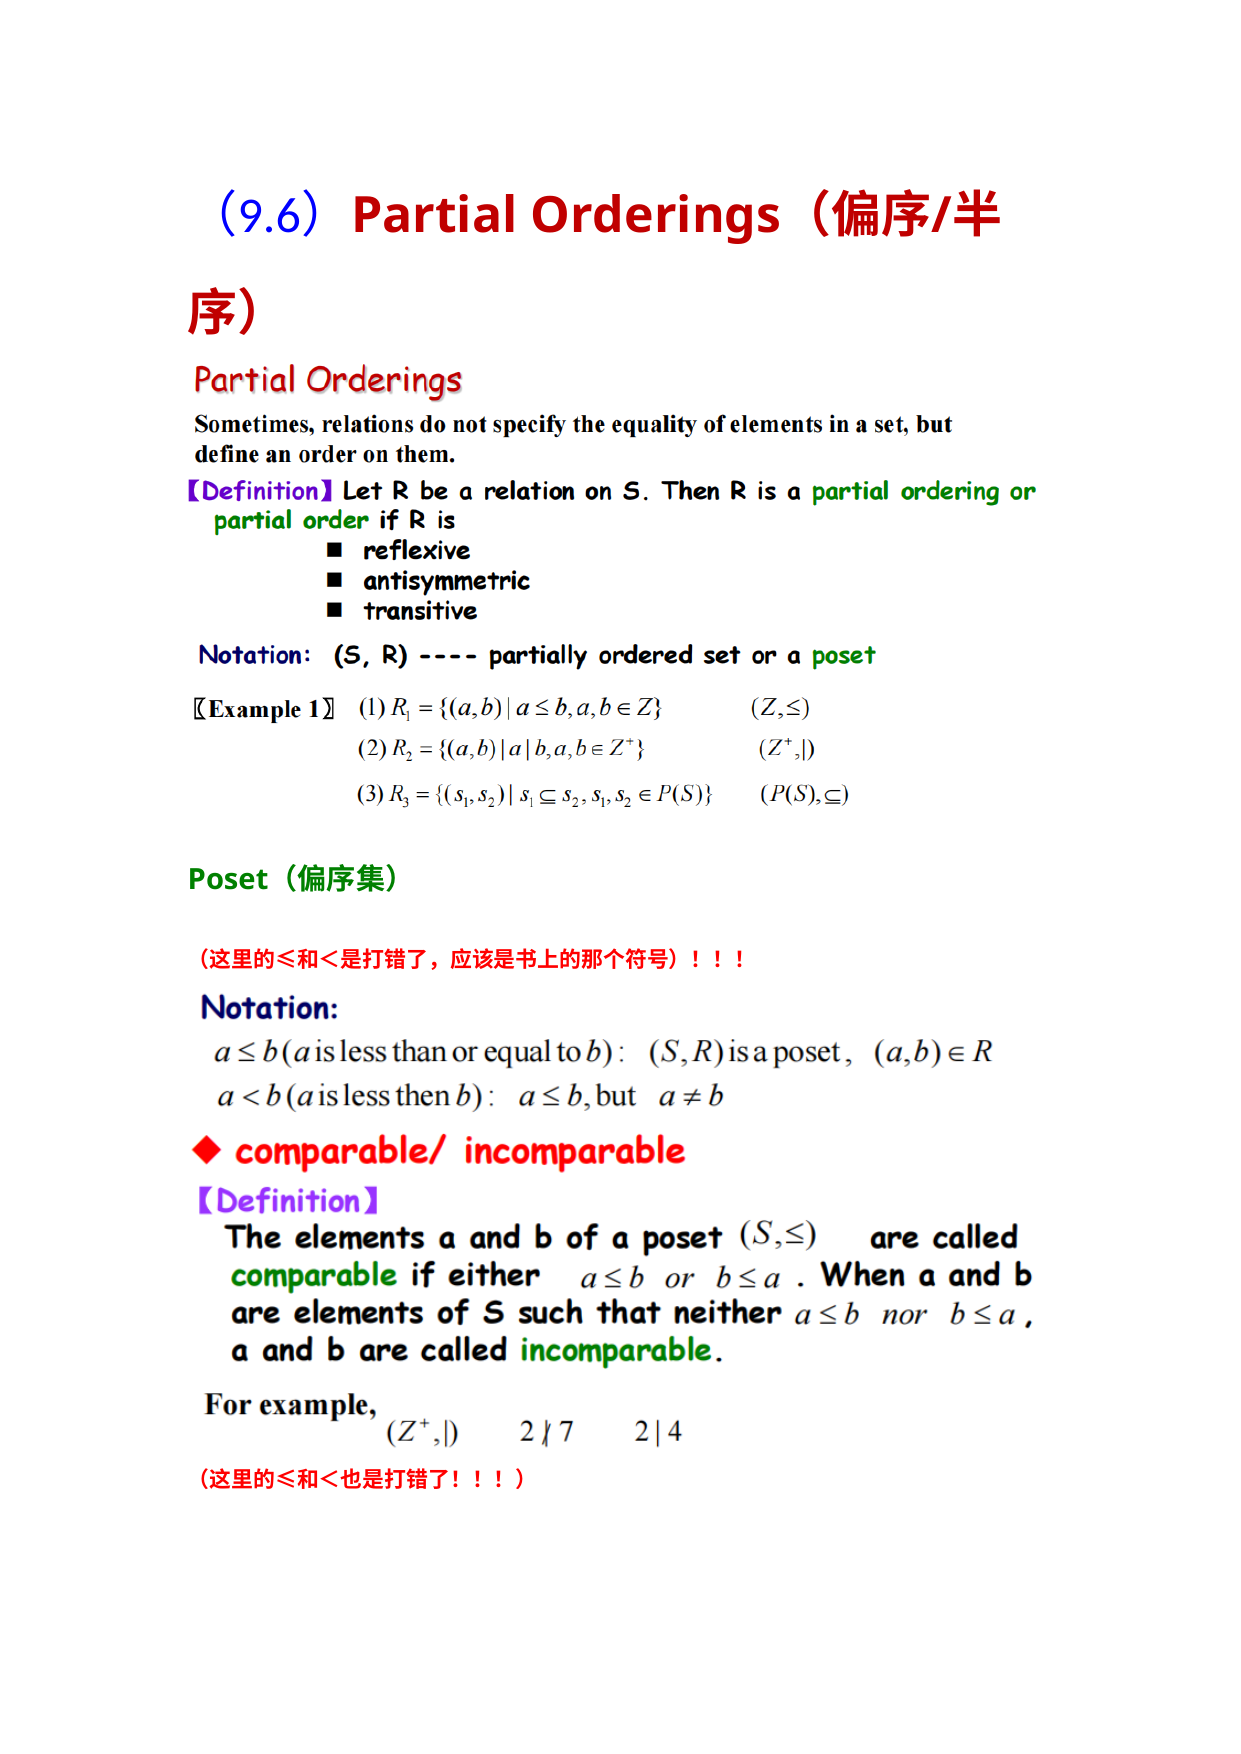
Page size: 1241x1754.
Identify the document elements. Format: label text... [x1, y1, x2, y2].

text （9.6）Partial Orderings（偏序/半序） [187, 162, 1053, 357]
picture [187, 357, 1052, 825]
text （这里的≤和＜也是打错了！！！） [187, 1462, 1053, 1494]
text Poset（偏序集） [187, 844, 1053, 909]
picture [187, 974, 1052, 1454]
text （这里的≤和＜是打错了，应该是书上的那个符号）！！！ [187, 942, 1053, 974]
